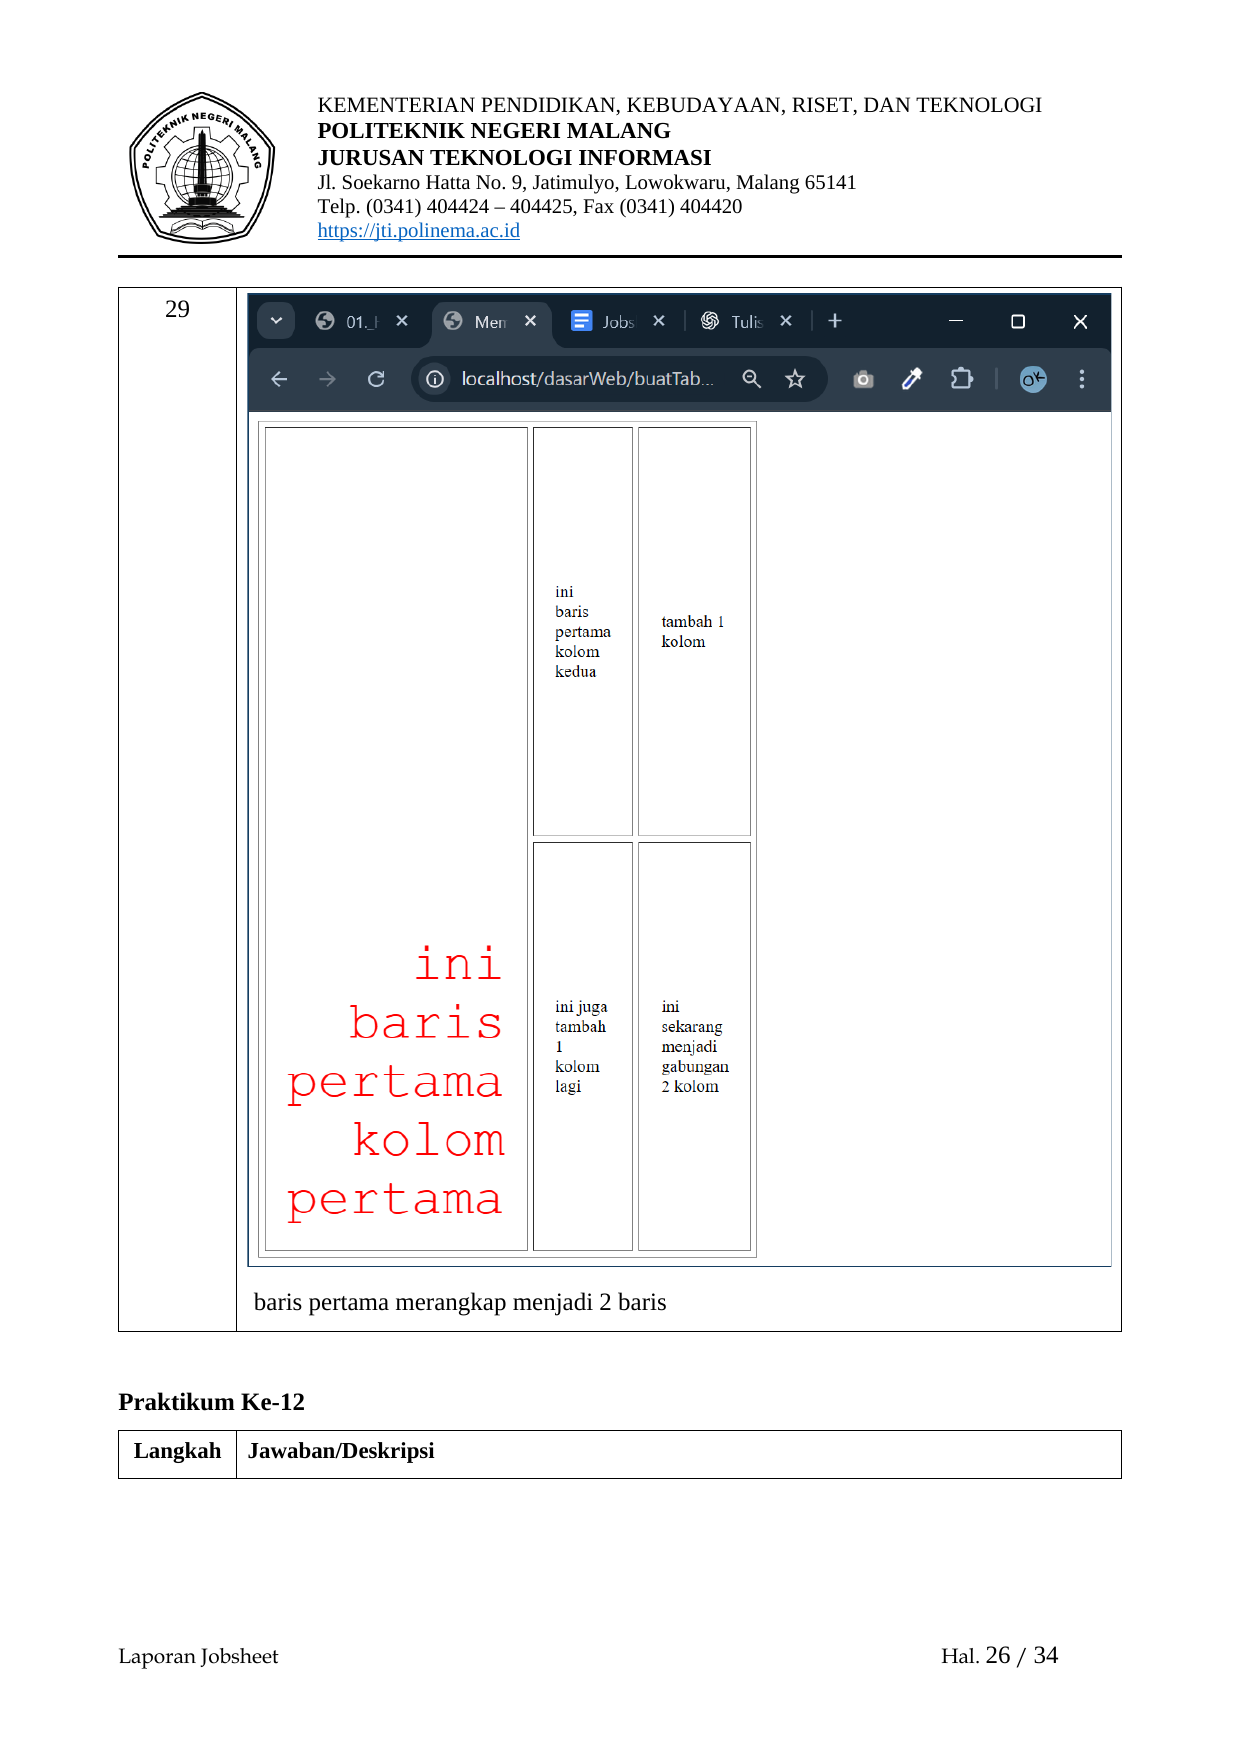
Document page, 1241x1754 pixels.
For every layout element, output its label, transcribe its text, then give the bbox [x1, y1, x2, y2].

table_header Langkah [119, 1431, 236, 1478]
table_cell 29 [119, 288, 236, 1331]
table_header Jawaban/Deskripsi [237, 1431, 1121, 1478]
table_cell baris pertama merangkap menjadi 2 baris [237, 288, 1121, 1331]
text Praktikum Ke-12 [118, 1387, 1122, 1416]
picture [247, 293, 1112, 1267]
picture [129, 92, 277, 244]
